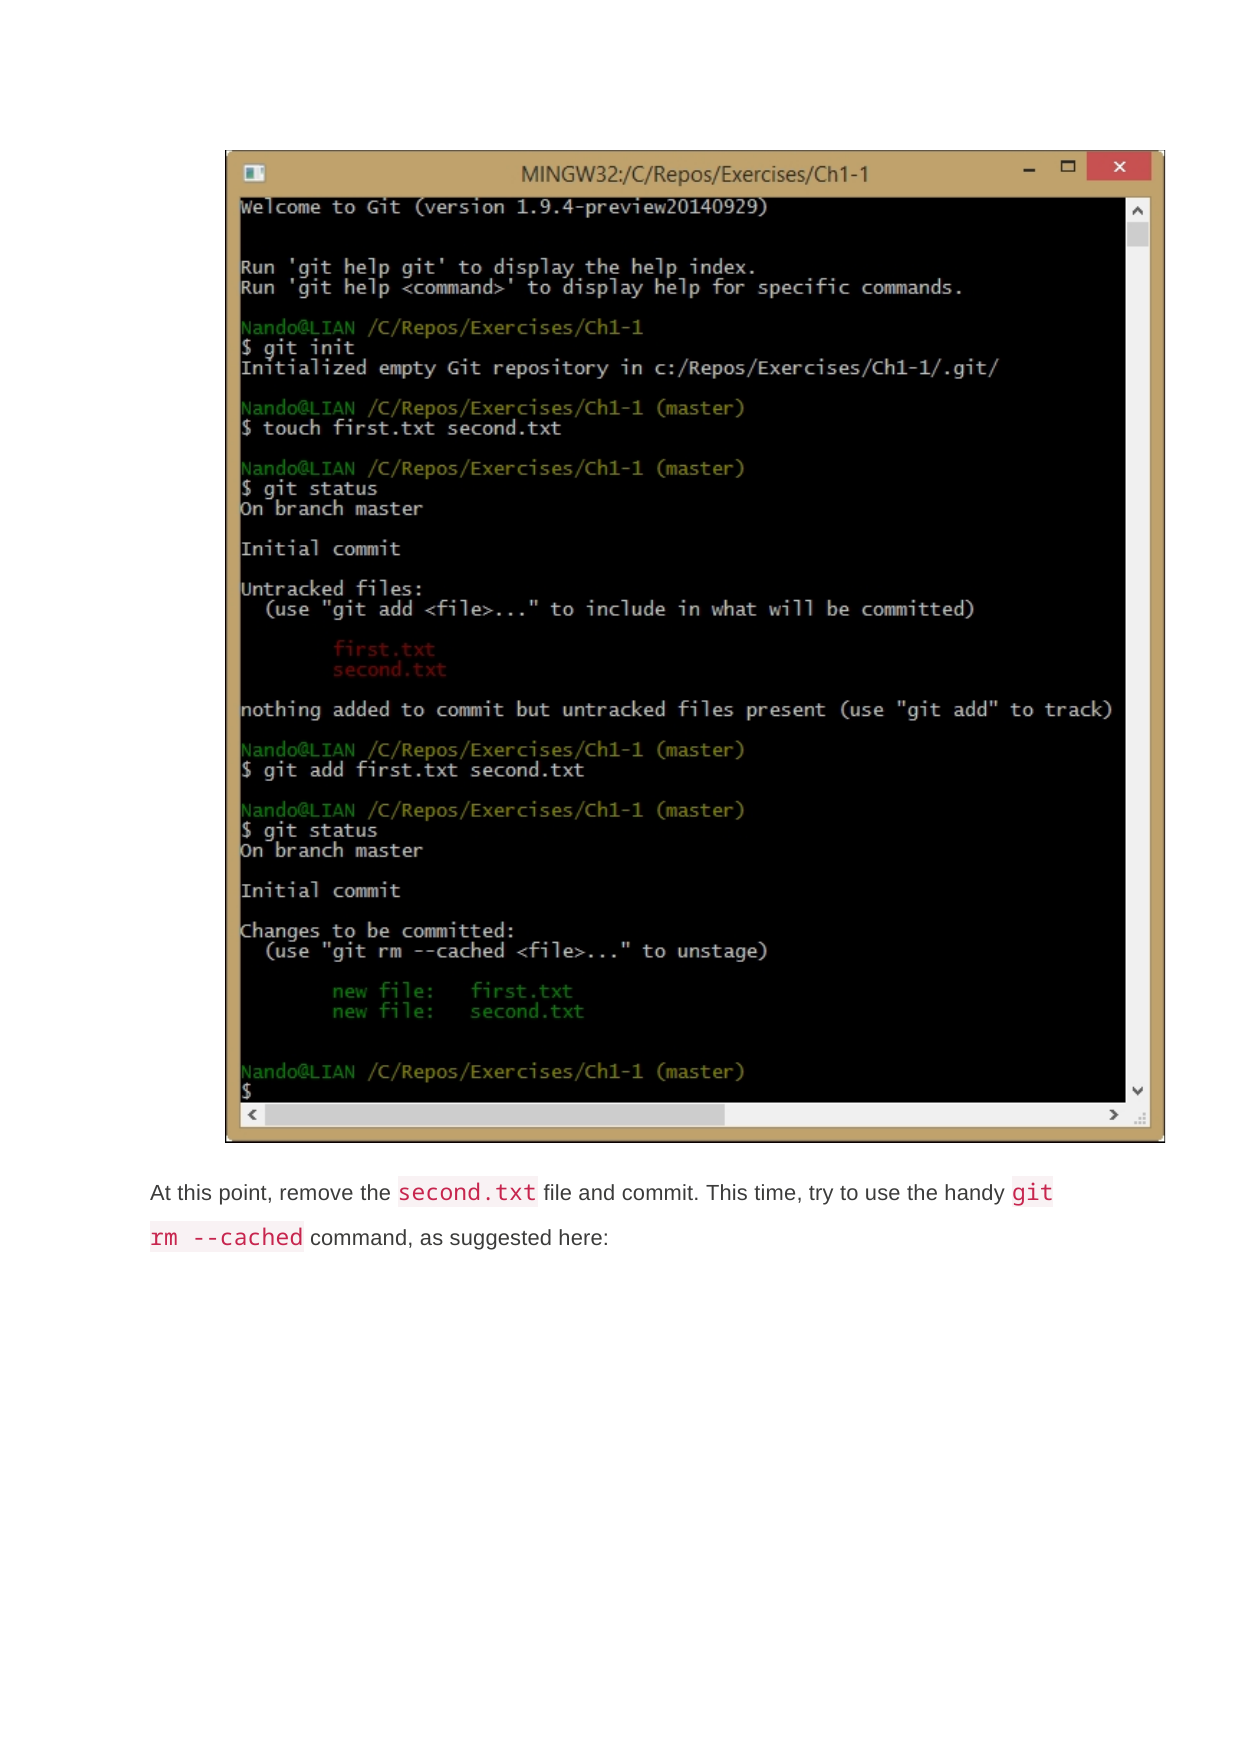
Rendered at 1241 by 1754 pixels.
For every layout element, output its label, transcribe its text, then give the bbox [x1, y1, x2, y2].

picture [225, 150, 1166, 1143]
text At this point, remove the second.txt file and commit. This time, try to use the handy git rm --cached command, as suggested here: [150, 1162, 1090, 1252]
